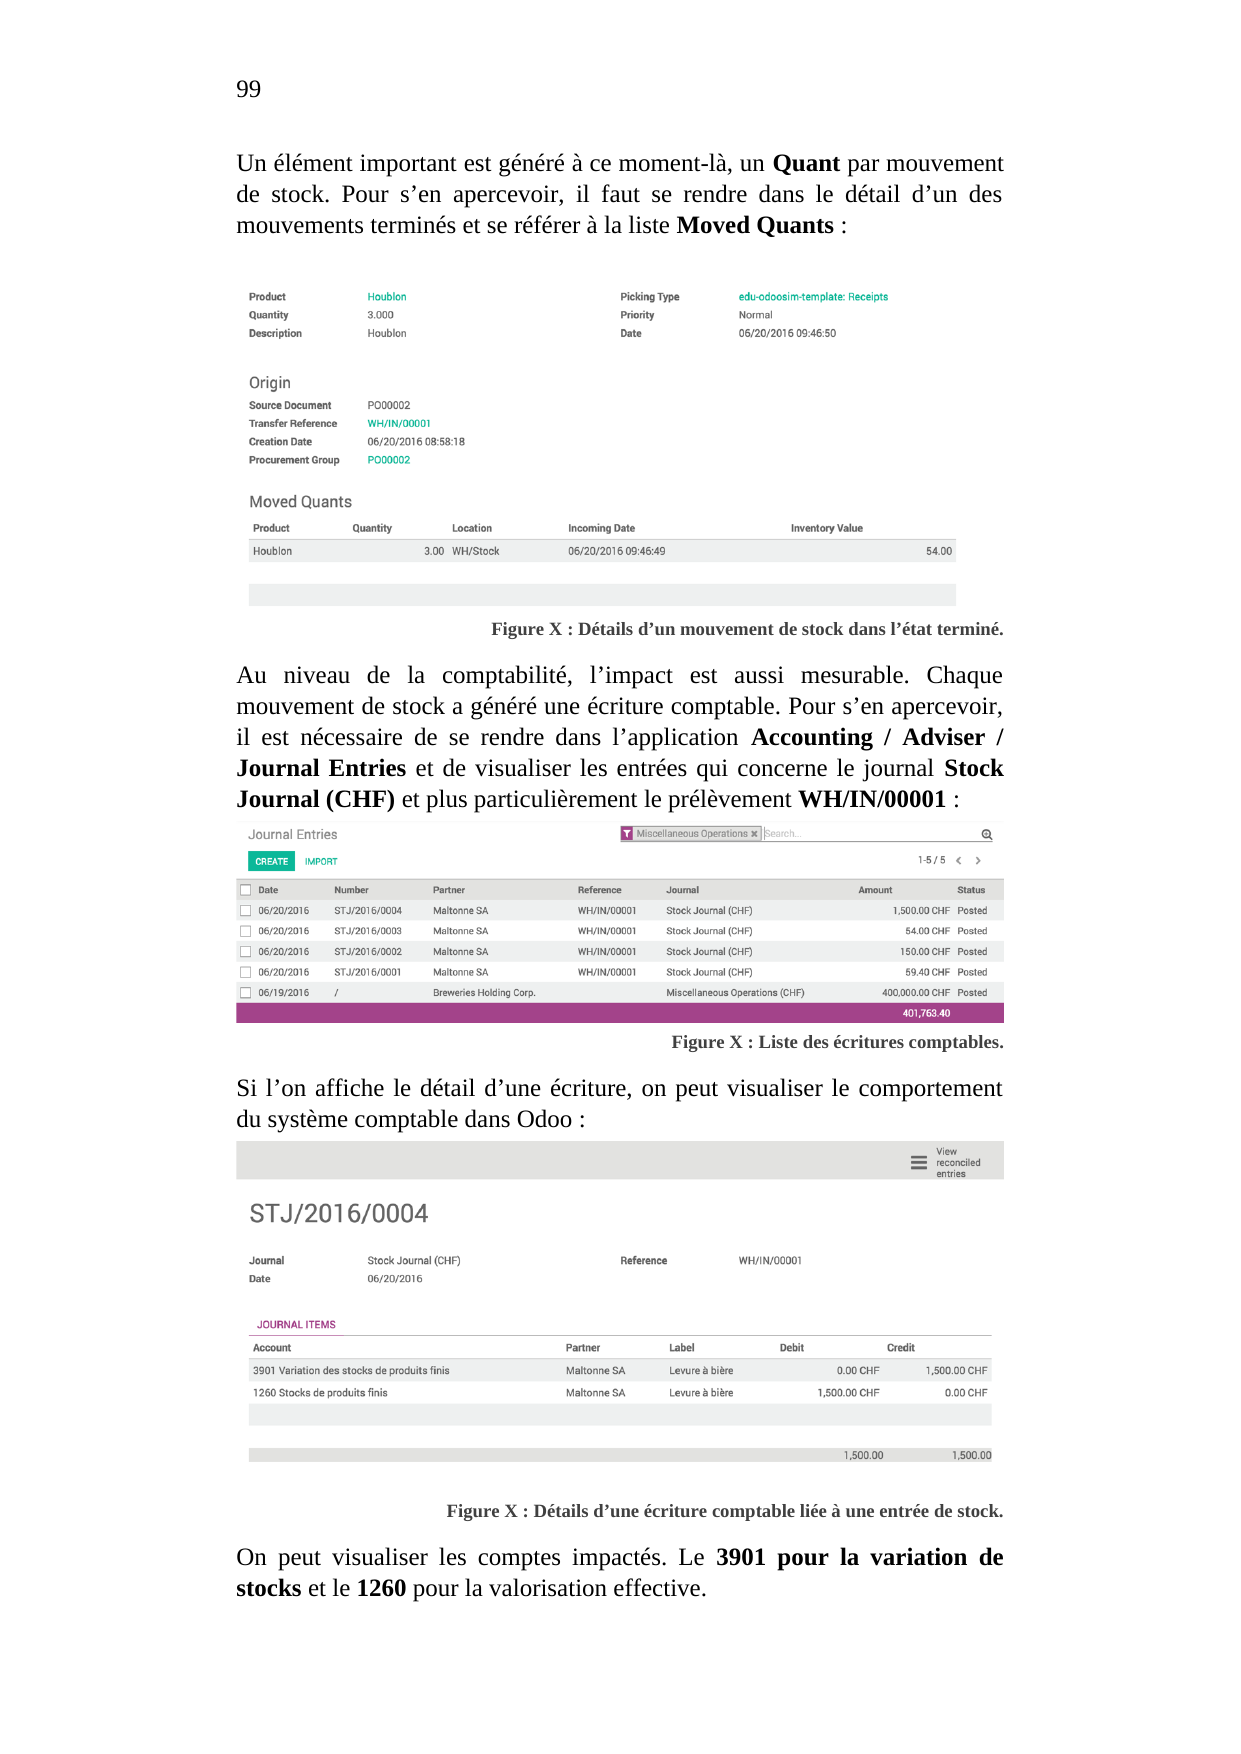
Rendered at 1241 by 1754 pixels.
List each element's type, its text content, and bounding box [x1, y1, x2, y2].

picture [236, 1141, 1004, 1492]
text Figure X : Détails d’un mouvement de stock dans l’état terminé. [236, 618, 1004, 640]
text Au niveau de la comptabilité, l’impact est aussi mesurable. Chaque mouvement de stock a généré une écriture comptable. Pour s’en apercevoir, il est nécessaire de se rendre dans l’application Accounting / Adviser / Journal Entries et de visualiser les entrées qui concerne le journal Stock Journal (CHF) et plus particulièrement le prélèvement WH/IN/00001 : [236, 660, 1004, 813]
text Figure X : Liste des écritures comptables. [236, 1031, 1004, 1053]
text Si l’on affiche le détail d’une écriture, on peut visualiser le comportement du système comptable dans Odoo : [236, 1073, 1004, 1133]
picture [236, 247, 1004, 610]
picture [236, 821, 1004, 1023]
text On peut visualiser les comptes impactés. Le 3901 pour la variation de stocks et le 1260 pour la valorisation effective. [236, 1542, 1004, 1602]
text Figure X : Détails d’une écriture comptable liée à une entrée de stock. [236, 1500, 1004, 1521]
text Un élément important est généré à ce moment-là, un Quant par mouvement de stock. Pour s’en apercevoir, il faut se rendre dans le détail d’un des mouvements terminés et se référer à la liste Moved Quants : [236, 148, 1004, 238]
